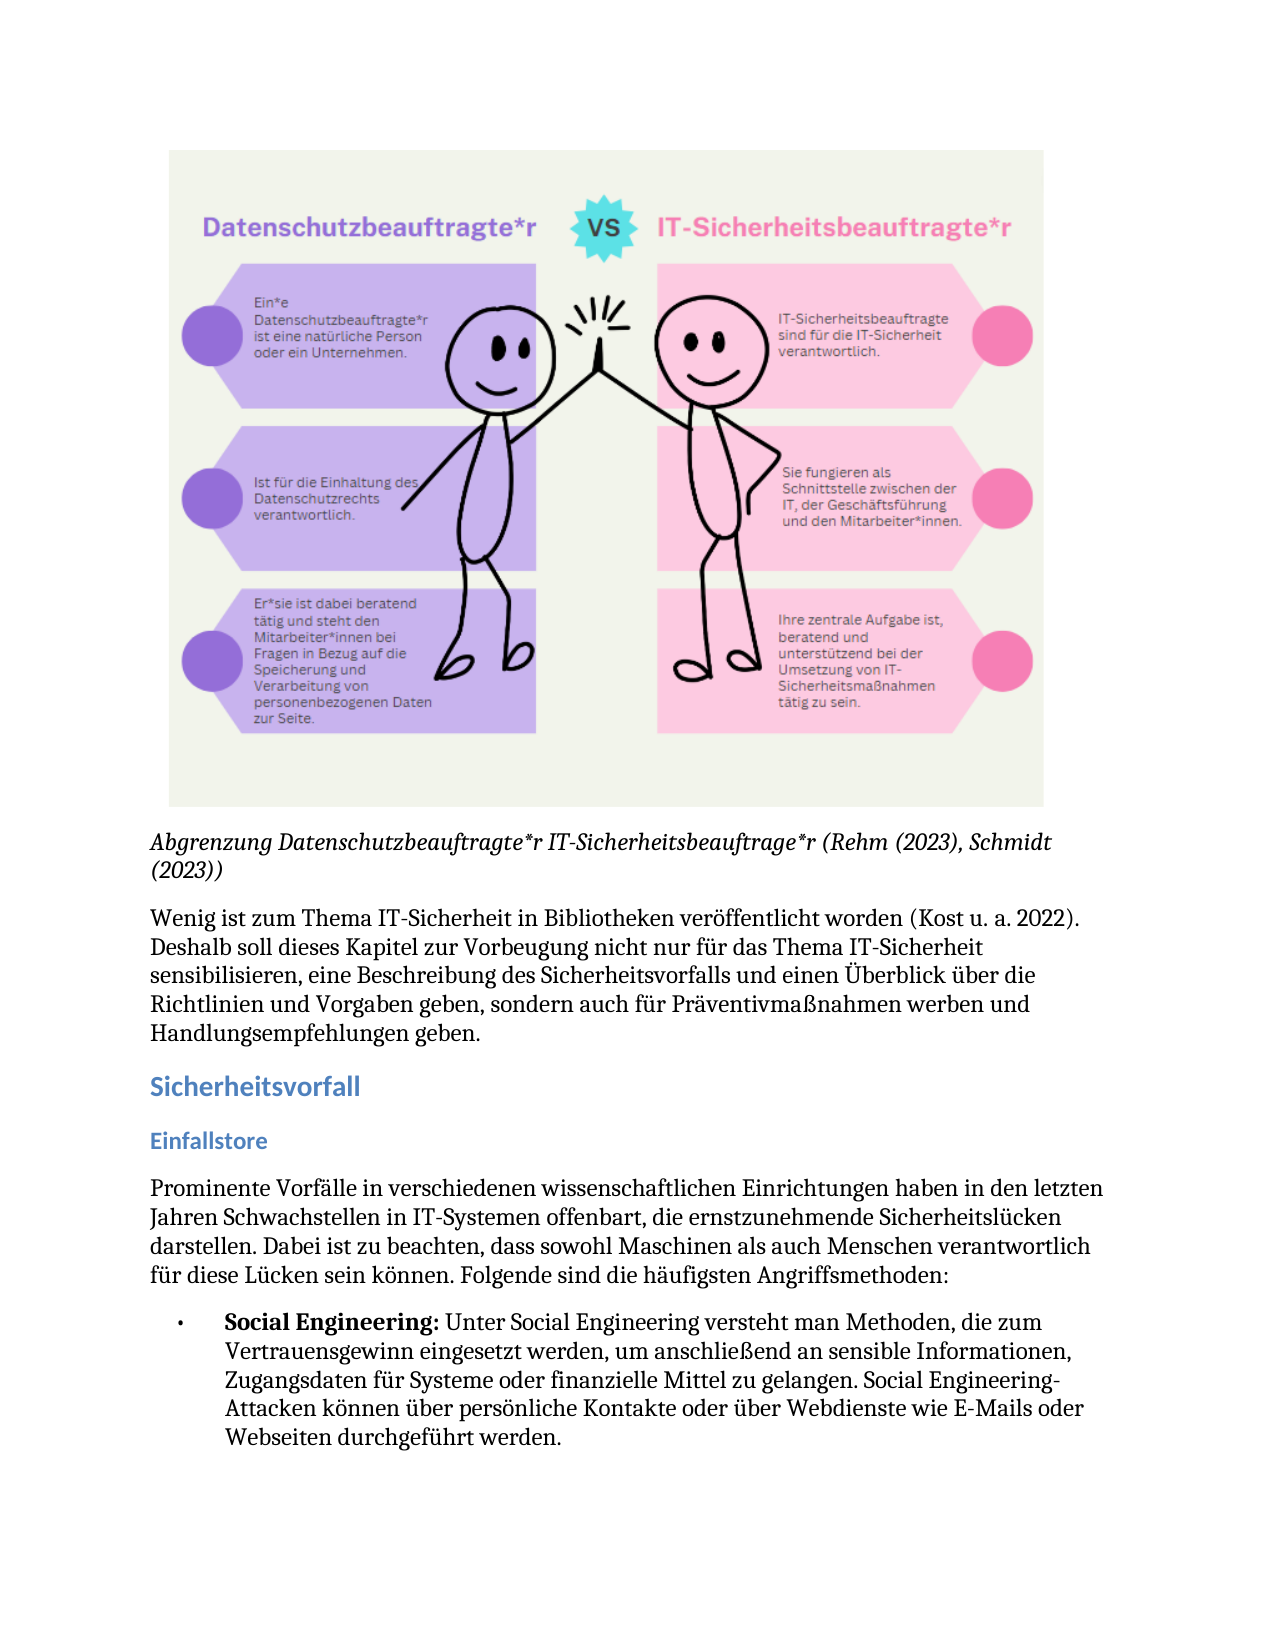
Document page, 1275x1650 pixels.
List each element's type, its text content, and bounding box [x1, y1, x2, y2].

subtitle Sicherheitsvorfall [150, 1068, 1125, 1104]
text Abgrenzung Datenschutzbeauftragte*r IT-Sicherheitsbeauftrage*r (Rehm (2023), Schmidt (2023)) [150, 828, 1125, 885]
subtitle Einfallstore [150, 1125, 1125, 1156]
text Prominente Vorfälle in verschiedenen wissenschaftlichen Einrichtungen haben in den letzten Jahren Schwachstellen in IT-Systemen offenbart, die ernstzunehmende Sicherheitslücken darstellen. Dabei ist zu beachten, dass sowohl Maschinen als auch Menschen verantwortlich für diese Lücken sein können. Folgende sind die häufigsten Angriffsmethoden: [150, 1174, 1125, 1289]
picture [168, 150, 1044, 807]
text Wenig ist zum Thema IT-Sicherheit in Bibliotheken veröffentlicht worden (Kost u. a. 2022). Deshalb soll dieses Kapitel zur Vorbeugung nicht nur für das Thema IT-Sicherheit sensibilisieren, eine Beschreibung des Sicherheitsvorfalls und einen Überblick über die Richtlinien und Vorgaben geben, sondern auch für Präventivmaßnahmen werben und Handlungsempfehlungen geben. [150, 904, 1125, 1048]
list Social Engineering: Unter Social Engineering versteht man Methoden, die zum Vertrauensgewinn eingesetzt werden, um anschließend an sensible Informationen, Zugangsdaten für Systeme oder finanzielle Mittel zu gelangen. Social Engineering-Attacken können über persönliche Kontakte oder über Webdienste wie E-Mails oder Webseiten durchgeführt werden. [175, 1308, 1125, 1452]
